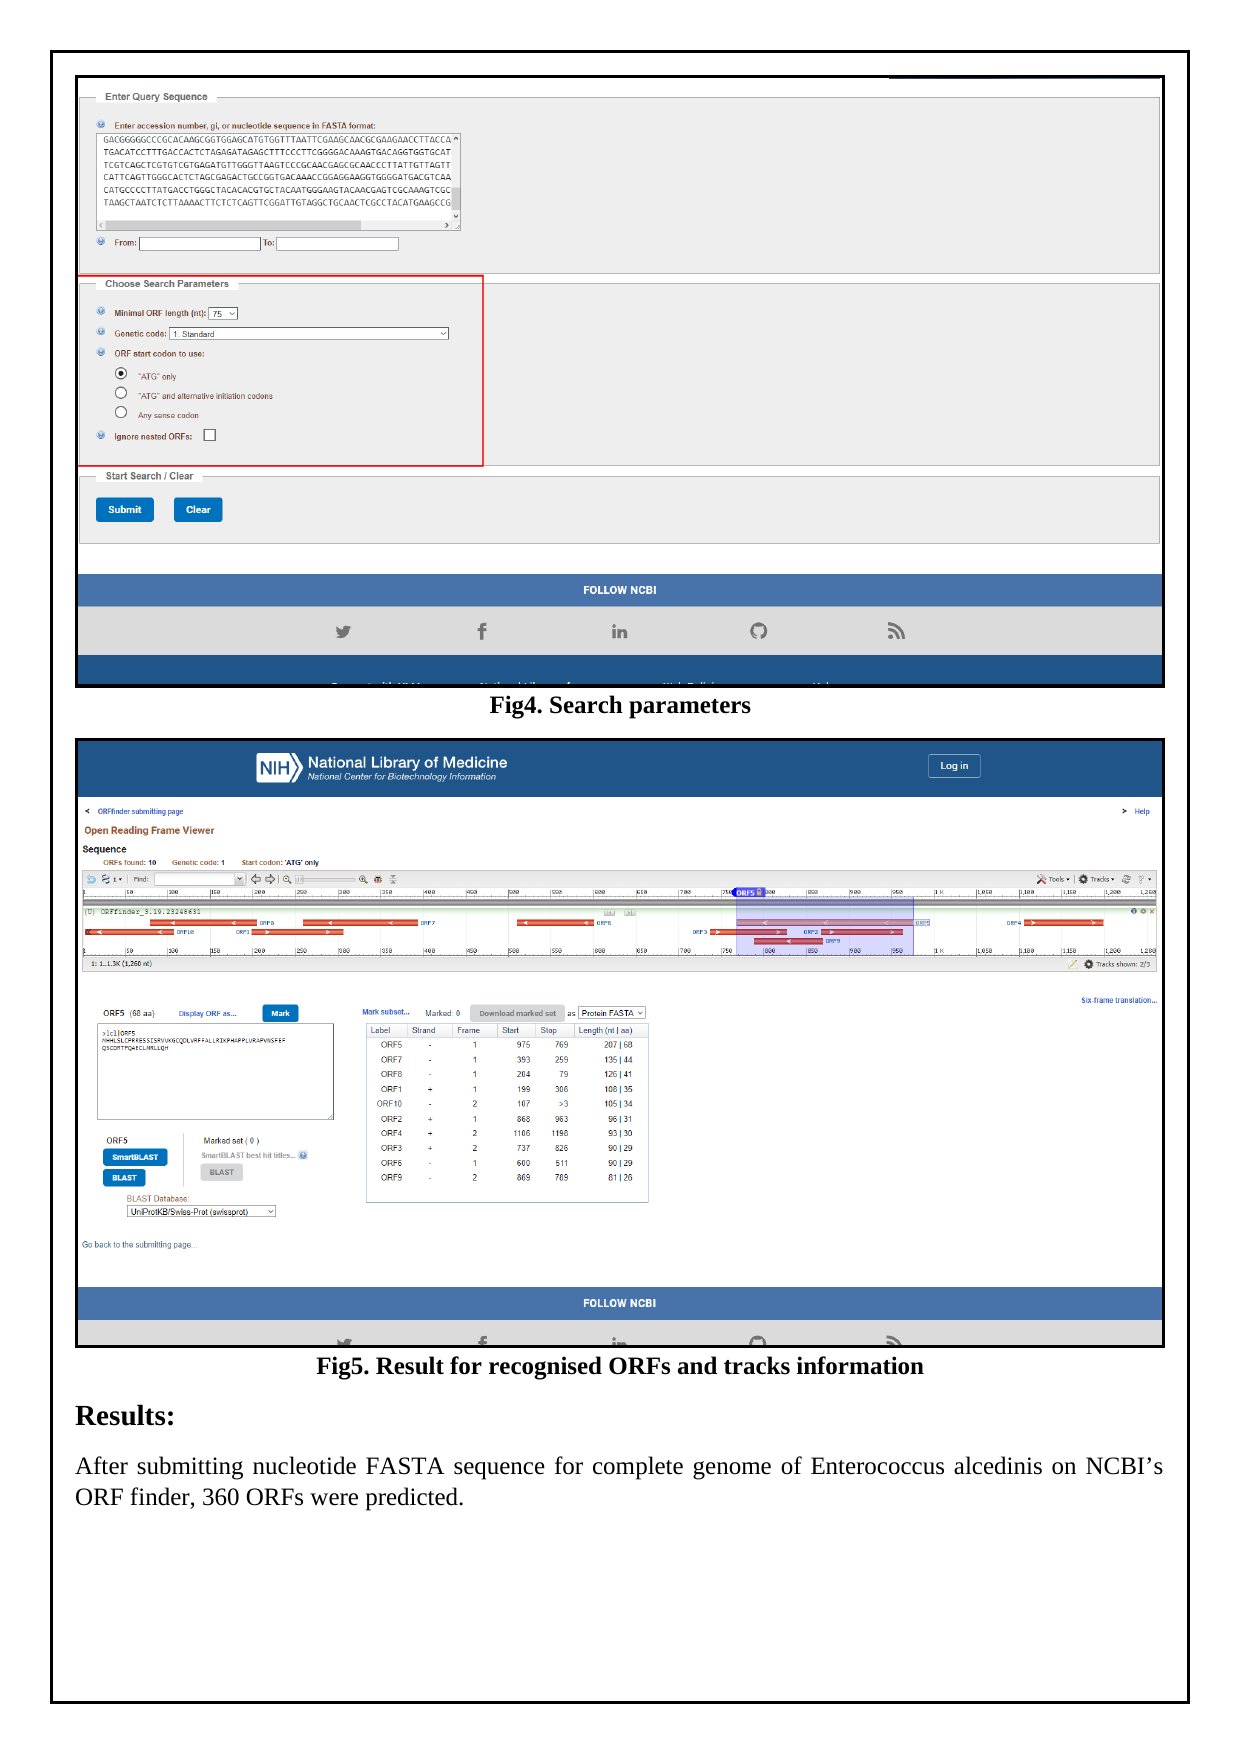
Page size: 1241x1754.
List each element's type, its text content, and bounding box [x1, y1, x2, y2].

text Fig5. Result for recognised ORFs and tracks information [75, 1348, 1165, 1379]
text Fig4. Search parameters [75, 688, 1165, 719]
picture [78, 78, 1162, 684]
picture [78, 741, 1162, 1345]
text After submitting nucleotide FASTA sequence for complete genome of Enterococcus alcedinis on NCBI’s ORF finder, 360 ORFs were predicted. [75, 1451, 1165, 1511]
text Results: [75, 1398, 1165, 1432]
